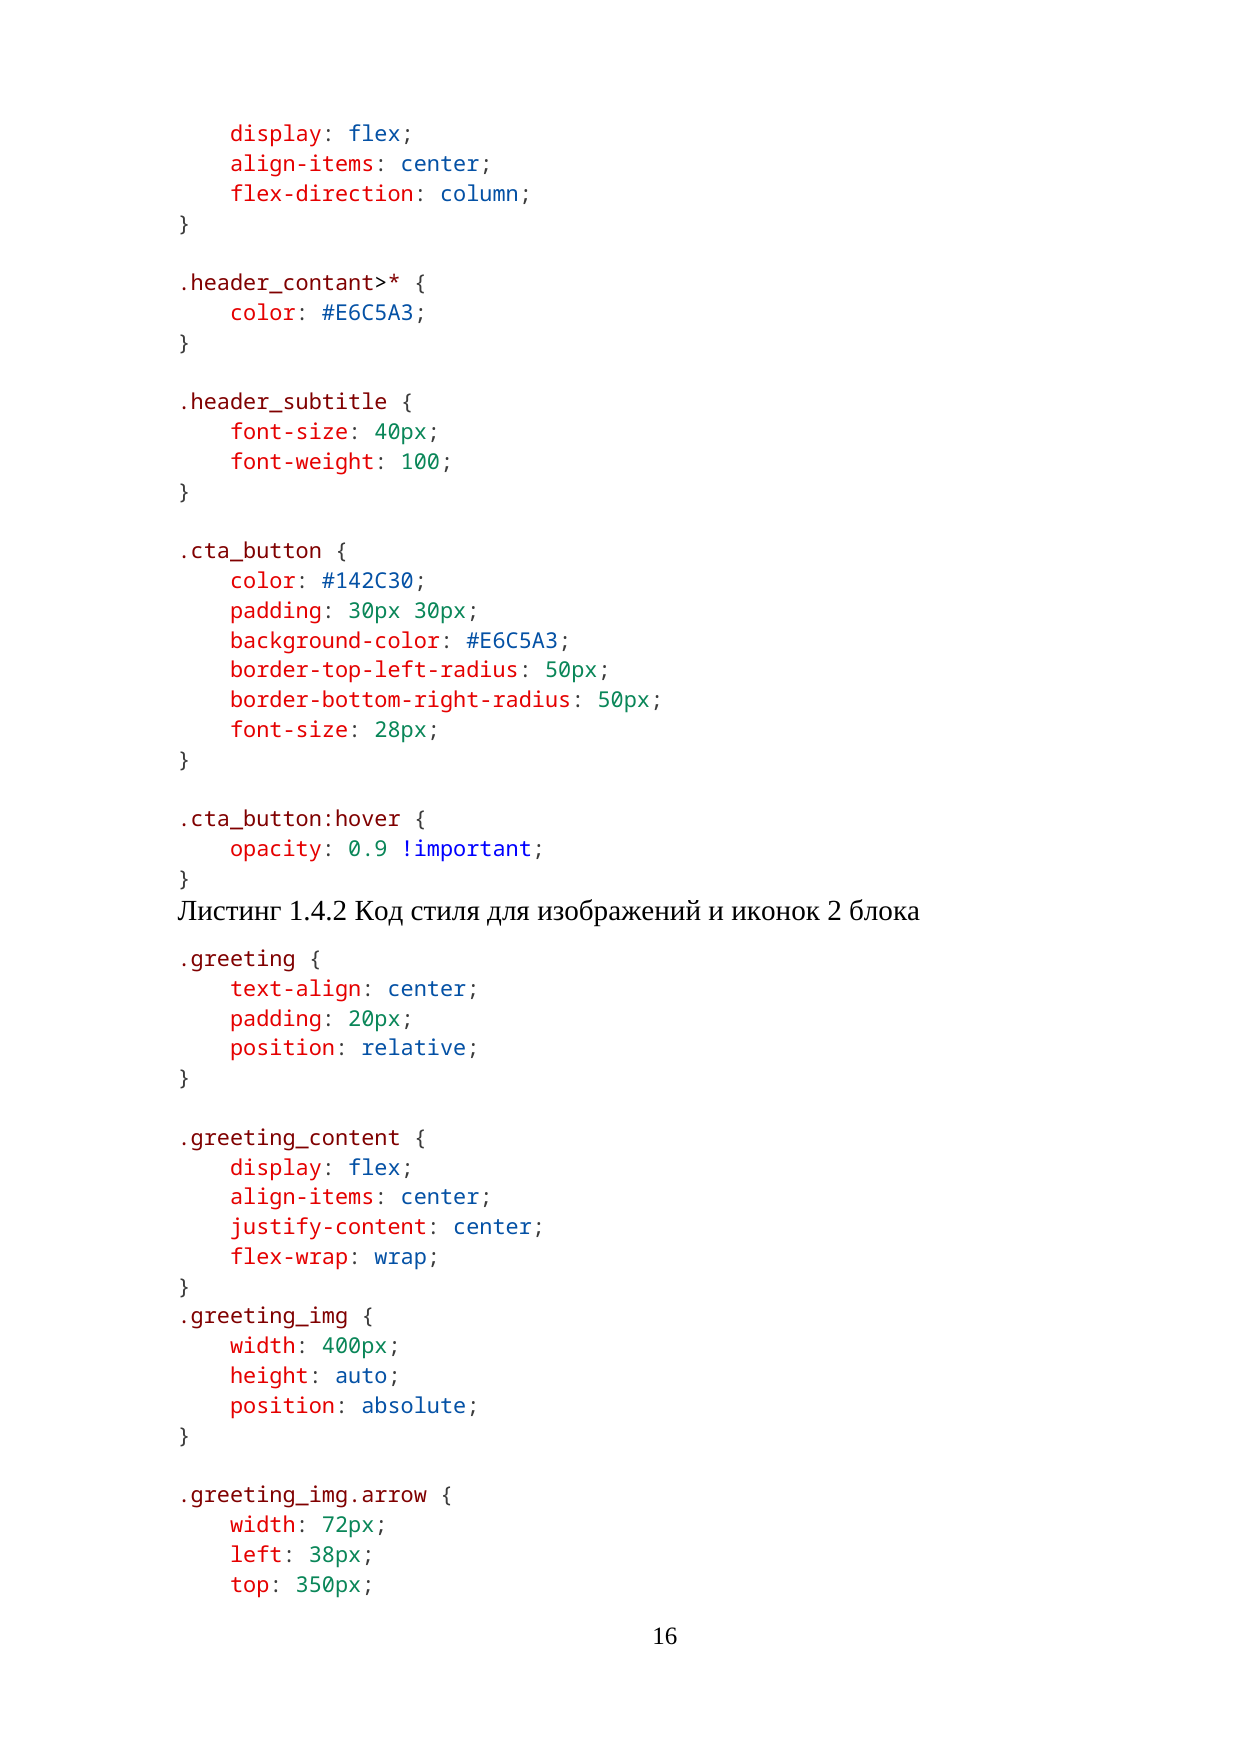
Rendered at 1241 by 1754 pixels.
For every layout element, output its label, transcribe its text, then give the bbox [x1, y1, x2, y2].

text text-align: center; [177, 973, 1152, 1003]
text } [177, 207, 1152, 237]
text align-items: center; [177, 148, 1152, 178]
text .greeting_content { [177, 1122, 1152, 1152]
text align-items: center; [177, 1181, 1152, 1211]
text opacity: 0.9 !important; [177, 833, 1152, 863]
text flex-direction: column; [177, 178, 1152, 207]
text top: 350px; [177, 1569, 1152, 1598]
text .cta_button { [177, 535, 1152, 565]
text display: flex; [177, 118, 1152, 148]
text border-top-left-radius: 50px; [177, 654, 1152, 684]
text } [177, 863, 1152, 893]
text } [177, 327, 1152, 356]
text } [177, 1271, 1152, 1301]
text } [177, 476, 1152, 505]
text .greeting_img.arrow { [177, 1479, 1152, 1509]
text flex-wrap: wrap; [177, 1241, 1152, 1271]
text } [177, 1420, 1152, 1449]
text position: absolute; [177, 1390, 1152, 1420]
text .cta_button:hover { [177, 803, 1152, 833]
text Листинг 1.4.2 Код стиля для изображений и иконок 2 блока [177, 893, 1152, 926]
text color: #142C30; [177, 565, 1152, 595]
text .greeting { [177, 943, 1152, 973]
text color: #E6C5A3; [177, 297, 1152, 327]
text width: 72px; [177, 1509, 1152, 1539]
text .header_subtitle { [177, 386, 1152, 416]
text font-size: 40px; [177, 416, 1152, 446]
text font-size: 28px; [177, 714, 1152, 744]
text .header_contant>* { [177, 267, 1152, 297]
text position: relative; [177, 1032, 1152, 1062]
text padding: 30px 30px; [177, 595, 1152, 624]
text font-weight: 100; [177, 446, 1152, 476]
text border-bottom-right-radius: 50px; [177, 684, 1152, 714]
text padding: 20px; [177, 1003, 1152, 1032]
text background-color: #E6C5A3; [177, 624, 1152, 654]
text display: flex; [177, 1152, 1152, 1181]
text height: auto; [177, 1360, 1152, 1390]
text } [177, 1062, 1152, 1092]
text justify-content: center; [177, 1211, 1152, 1241]
text left: 38px; [177, 1539, 1152, 1569]
text } [177, 744, 1152, 773]
text width: 400px; [177, 1330, 1152, 1360]
text .greeting_img { [177, 1301, 1152, 1330]
